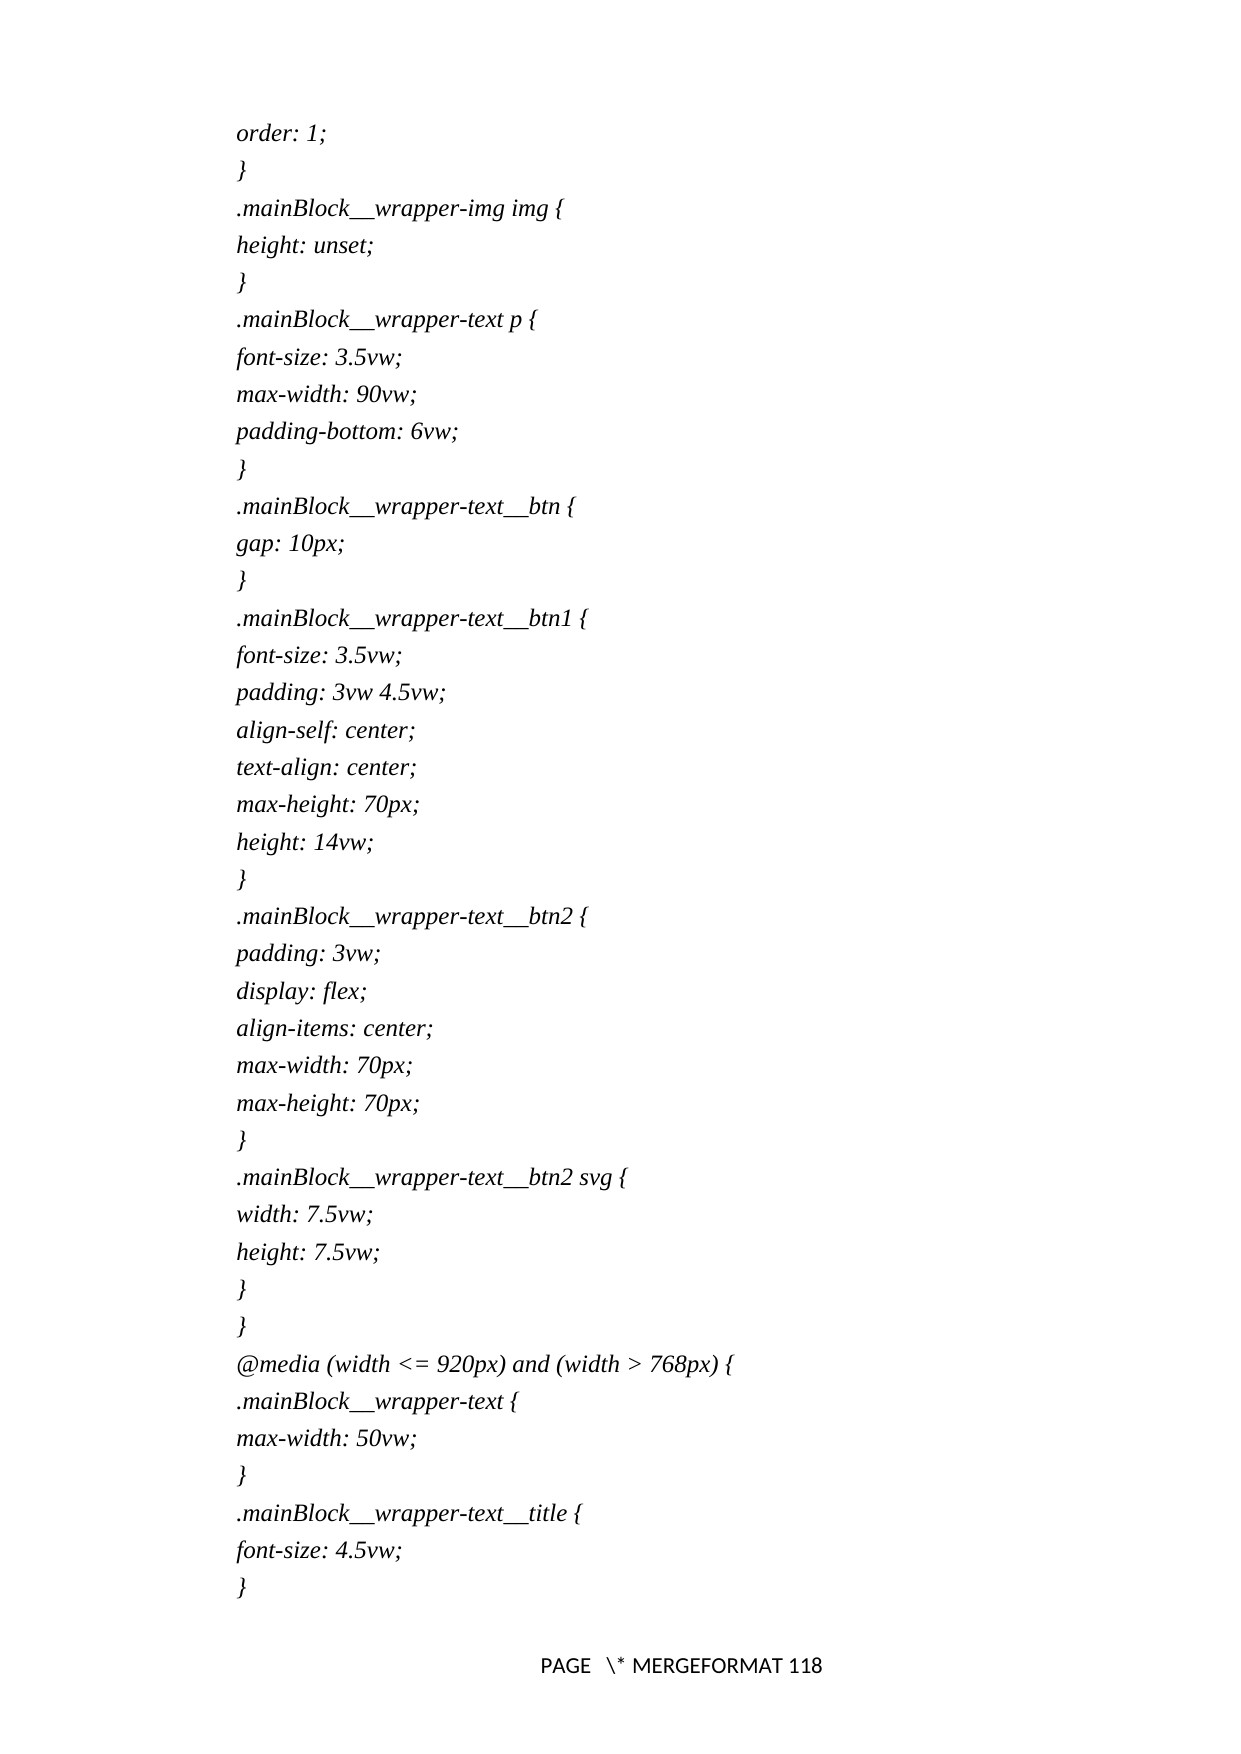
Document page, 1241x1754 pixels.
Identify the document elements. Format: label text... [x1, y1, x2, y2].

text font-size: 3.5vw; [177, 640, 1181, 669]
text max-width: 70px; [177, 1050, 1181, 1079]
text gap: 10px; [177, 528, 1181, 557]
text max-width: 50vw; [177, 1423, 1181, 1452]
text height: 14vw; [177, 827, 1181, 855]
text .mainBlock__wrapper-text__title { [177, 1498, 1181, 1527]
text } [177, 864, 1181, 893]
text width: 7.5vw; [177, 1199, 1181, 1228]
text height: 7.5vw; [177, 1237, 1181, 1266]
text } [177, 454, 1181, 482]
text .mainBlock__wrapper-text p { [177, 304, 1181, 333]
text } [177, 566, 1181, 594]
text align-self: center; [177, 715, 1181, 743]
text padding: 3vw 4.5vw; [177, 677, 1181, 706]
text font-size: 4.5vw; [177, 1535, 1181, 1564]
text max-width: 90vw; [177, 379, 1181, 408]
text .mainBlock__wrapper-text { [177, 1386, 1181, 1415]
text padding: 3vw; [177, 938, 1181, 967]
text @media (width <= 920px) and (width > 768px) { [177, 1349, 1181, 1377]
text } [177, 155, 1181, 184]
text .mainBlock__wrapper-text__btn1 { [177, 603, 1181, 632]
text display: flex; [177, 976, 1181, 1004]
text .mainBlock__wrapper-text__btn2 { [177, 901, 1181, 930]
text height: unset; [177, 230, 1181, 259]
text text-align: center; [177, 752, 1181, 781]
text max-height: 70px; [177, 1088, 1181, 1116]
text order: 1; [177, 118, 1181, 147]
text .mainBlock__wrapper-text__btn { [177, 491, 1181, 520]
text max-height: 70px; [177, 789, 1181, 818]
text .mainBlock__wrapper-img img { [177, 193, 1181, 221]
text align-items: center; [177, 1013, 1181, 1042]
text font-size: 3.5vw; [177, 342, 1181, 371]
text } [177, 267, 1181, 296]
text } [177, 1311, 1181, 1340]
text } [177, 1461, 1181, 1489]
text } [177, 1572, 1181, 1601]
text } [177, 1274, 1181, 1303]
text .mainBlock__wrapper-text__btn2 svg { [177, 1162, 1181, 1191]
text padding-bottom: 6vw; [177, 416, 1181, 445]
text } [177, 1125, 1181, 1154]
